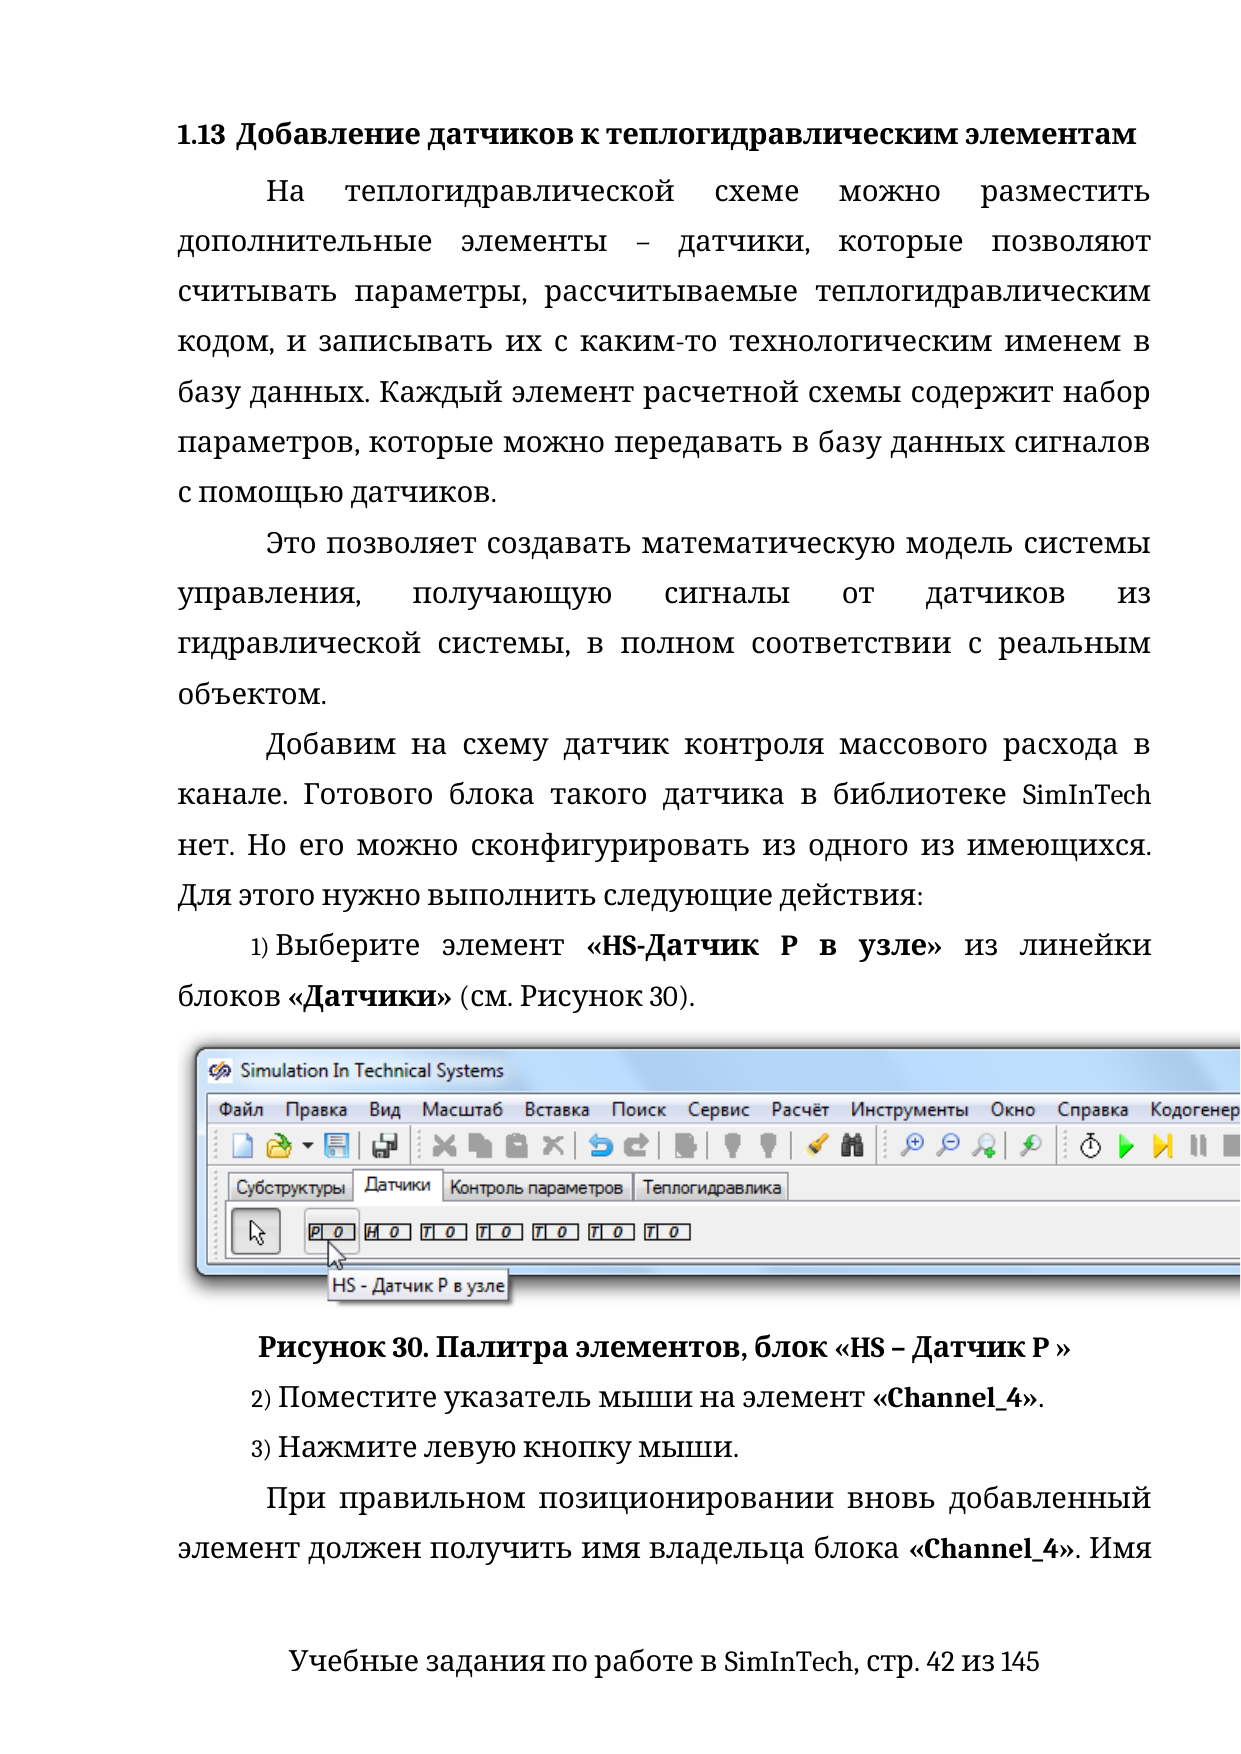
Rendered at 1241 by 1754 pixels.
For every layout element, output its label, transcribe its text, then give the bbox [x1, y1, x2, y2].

picture [177, 1030, 1241, 1314]
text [177, 1482, 1152, 1566]
subtitle Добавление датчиков к теплогидравлическим элементам [177, 118, 1152, 152]
text На теплогидравлической схеме можно разместить дополнительные элементы – датчики, которые позволяют считывать параметры, рассчитываемые теплогидравлическим кодом, и записывать их с каким-то технологическим именем в базу данных. Каждый элемент расчетной схемы содержит набор параметров, которые можно передавать в базу данных сигналов с помощью датчиков. [177, 175, 1152, 510]
text Добавим на схему датчик контроля массового расхода в канале. Готового блока такого датчика в библиотеке SimInTech нет. Но его можно сконфигурировать из одного из имеющихся. Для этого нужно выполнить следующие действия: [177, 728, 1152, 913]
list Нажмите левую кнопку мыши. [177, 1431, 1152, 1465]
list Поместите указатель мыши на элемент «Channel_4». [177, 1381, 1152, 1415]
text Это позволяет создавать математическую модель системы управления, получающую сигналы от датчиков из гидравлической системы, в полном соответствии с реальным объектом. [177, 527, 1152, 711]
